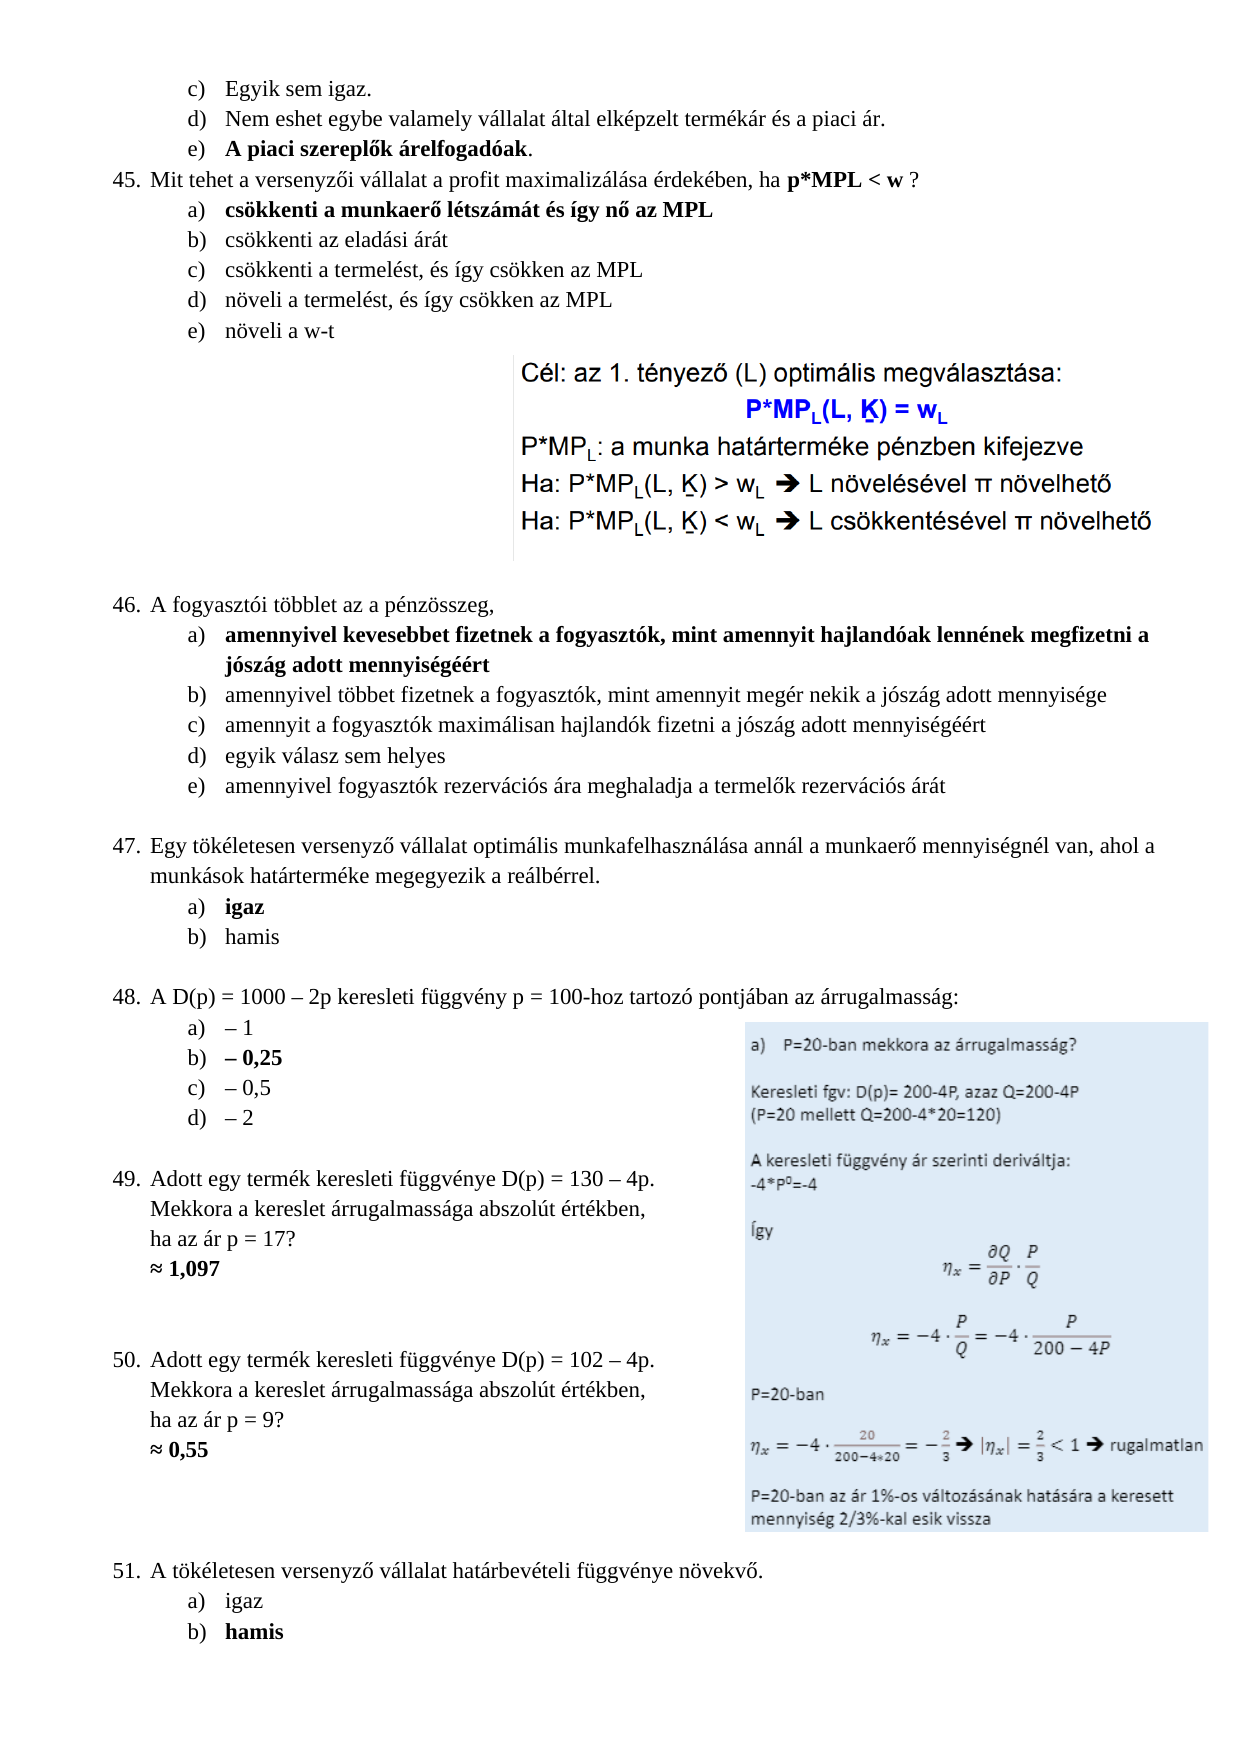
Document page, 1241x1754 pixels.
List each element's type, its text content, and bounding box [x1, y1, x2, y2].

list Egyik sem igaz. [187, 75, 1165, 101]
list amennyivel fogyasztók rezervációs ára meghaladja a termelők rezervációs árát [187, 772, 1165, 798]
list – 0,5 [187, 1074, 730, 1100]
list A piaci szereplők árelfogadóak. [187, 135, 1165, 162]
list hamis [187, 1618, 1165, 1644]
list Nem eshet egybe valamely vállalat által elképzelt termékár és a piaci ár. [187, 105, 1165, 132]
list amennyit a fogyasztók maximálisan hajlandók fizetni a jószág adott mennyiségéért [187, 711, 1165, 738]
list egyik válasz sem helyes [187, 742, 1165, 768]
list hamis [187, 923, 1165, 949]
list Mekkora a kereslet árrugalmassága abszolút értékben, [150, 1376, 730, 1402]
picture [513, 355, 1168, 561]
list csökkenti az eladási árát [187, 226, 1165, 252]
list amennyivel többet fizetnek a fogyasztók, mint amennyit megér nekik a jószág adott mennyisége [187, 681, 1165, 708]
list Adott egy termék keresleti függvénye D(p) = 102 – 4p. [112, 1346, 730, 1372]
list Mekkora a kereslet árrugalmassága abszolút értékben, [150, 1195, 730, 1221]
list amennyivel kevesebbet fizetnek a fogyasztók, mint amennyit hajlandóak lennének megfizetni a jószág adott mennyiségéért [187, 621, 1165, 677]
list Mit tehet a versenyzői vállalat a profit maximalizálása érdekében, ha p*MPL < w ? [112, 166, 1165, 192]
list csökkenti a termelést, és így csökken az MPL [187, 256, 1165, 283]
list A D(p) = 1000 – 2p keresleti függvény p = 100-hoz tartozó pontjában az árrugalmasság: [112, 983, 1165, 1010]
picture [745, 1022, 1209, 1532]
list növeli a w-t [187, 317, 1165, 343]
list – 2 [187, 1104, 730, 1131]
list igaz [187, 893, 1165, 919]
list – 1 [187, 1013, 1165, 1040]
list növeli a termelést, és így csökken az MPL [187, 286, 1165, 313]
list A tökéletesen versenyző vállalat határbevételi függvénye növekvő. [112, 1557, 1165, 1584]
list Egy tökéletesen versenyző vállalat optimális munkafelhasználása annál a munkaerő mennyiségnél van, ahol a munkások határterméke megegyezik a reálbérrel. [112, 832, 1165, 889]
list ha az ár p = 17? [150, 1225, 730, 1251]
list ha az ár p = 9? [150, 1406, 730, 1433]
list ≈ 1,097 [150, 1255, 730, 1282]
list ≈ 0,55 [150, 1436, 730, 1463]
list igaz [187, 1587, 1165, 1614]
list csökkenti a munkaerő létszámát és így nő az MPL [187, 196, 1165, 222]
list A fogyasztói többlet az a pénzösszeg, [112, 591, 1165, 617]
list Adott egy termék keresleti függvénye D(p) = 130 – 4p. [112, 1164, 730, 1191]
list – 0,25 [187, 1044, 730, 1070]
